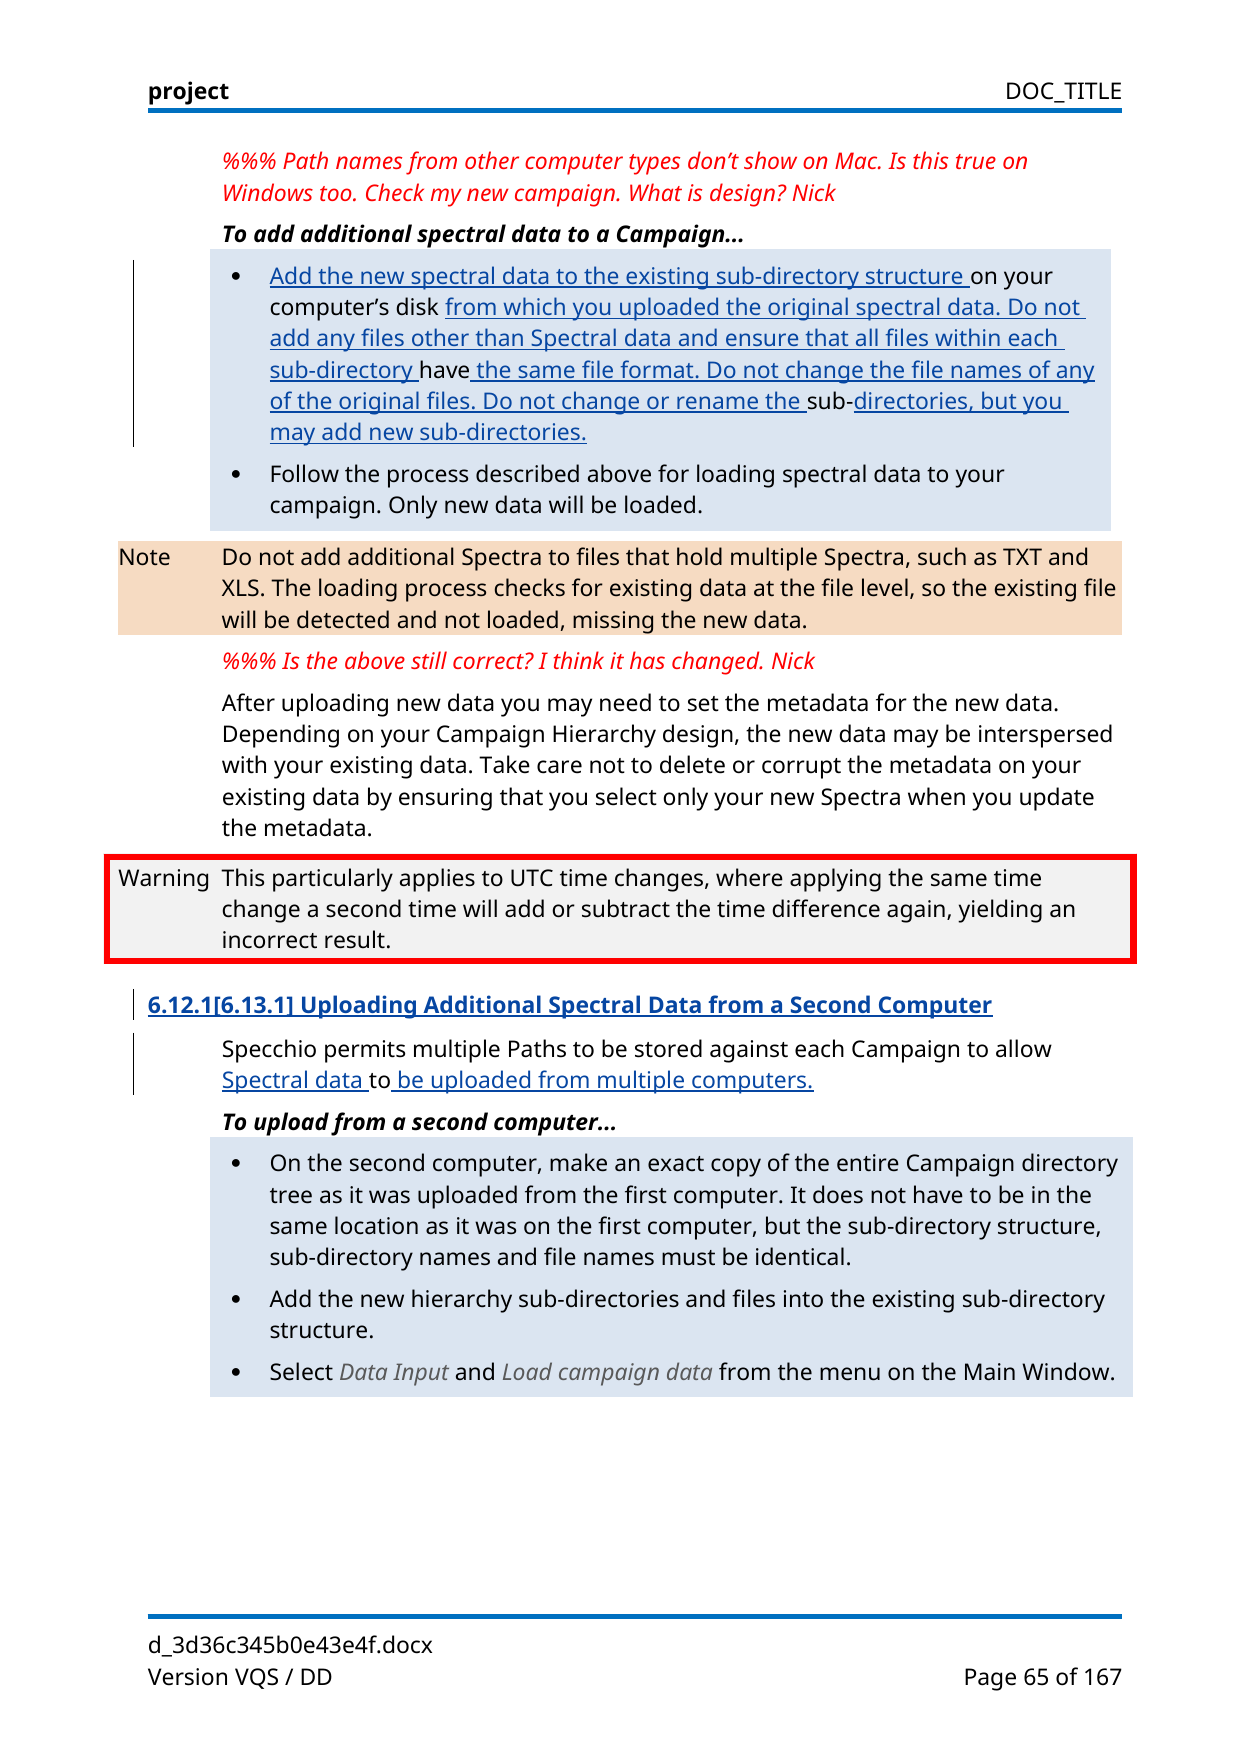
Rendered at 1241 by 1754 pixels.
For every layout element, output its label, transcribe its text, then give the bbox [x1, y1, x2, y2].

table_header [210, 1137, 1133, 1397]
text Warning This particularly applies to UTC time changes, where applying the same time change a second time will add or subtract the time difference again, yielding an incorrect result. [110, 860, 1130, 958]
text Note Do not add additional Spectra to files that hold multiple Spectra, such as TXT and XLS. The loading process checks for existing data at the file level, so the existing file will be detected and not loaded, missing the new data. [118, 541, 1122, 635]
subtitle To add additional spectral data to a Campaign... [222, 218, 1122, 249]
table_header on your computer’s disk havesub- Follow the process described above for loading spectral data to your campaign. Only new data will be loaded. [210, 249, 1111, 531]
text %%% Path names from other computer types don’t show on Mac. Is this true on Windows too. Check my new campaign. What is design? Nick [222, 145, 1122, 208]
text Specchio permits multiple Paths to be stored against each Campaign to allow to [222, 1033, 1122, 1095]
text %%% Is the above still correct? I think it has changed. Nick [222, 645, 1122, 676]
text After uploading new data you may need to set the metadata for the new data. Depending on your Campaign Hierarchy design, the new data may be interspersed with your existing data. Take care not to delete or corrupt the metadata on your existing data by ensuring that you select only your new Spectra when you update the metadata. [222, 687, 1122, 843]
subtitle To upload from a second computer... [222, 1106, 1122, 1137]
